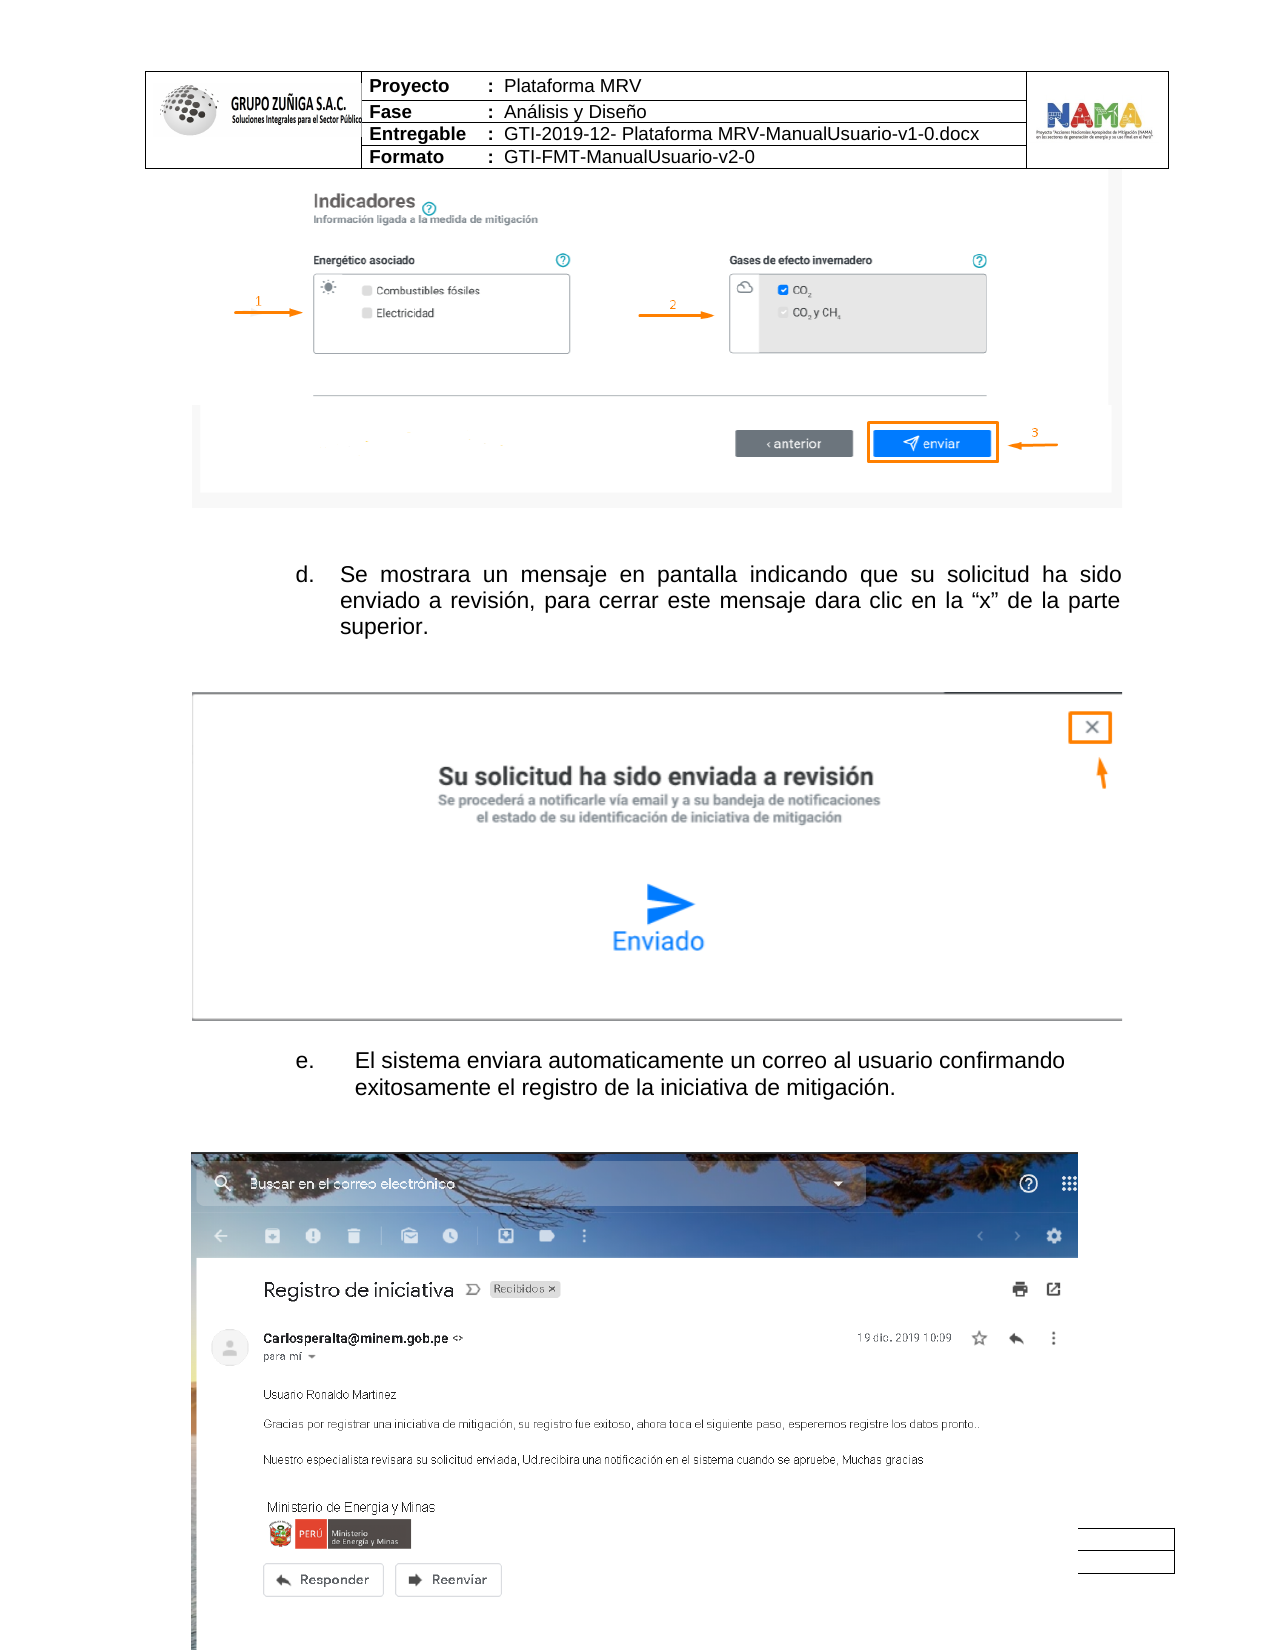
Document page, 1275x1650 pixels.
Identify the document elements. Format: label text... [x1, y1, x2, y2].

list El sistema enviara automaticamente un correo al usuario confirmando exitosamente el registro de la iniciativa de mitigación. [295, 1047, 1122, 1100]
picture [152, 83, 362, 137]
picture [192, 169, 1123, 508]
picture [191, 1152, 1078, 1650]
picture [1028, 95, 1160, 143]
picture [192, 692, 1123, 1021]
list Se mostrara un mensaje en pantalla indicando que su solicitud ha sido enviado a revisión, para cerrar este mensaje dara clic en la “x” de la parte superior. [295, 561, 1122, 639]
